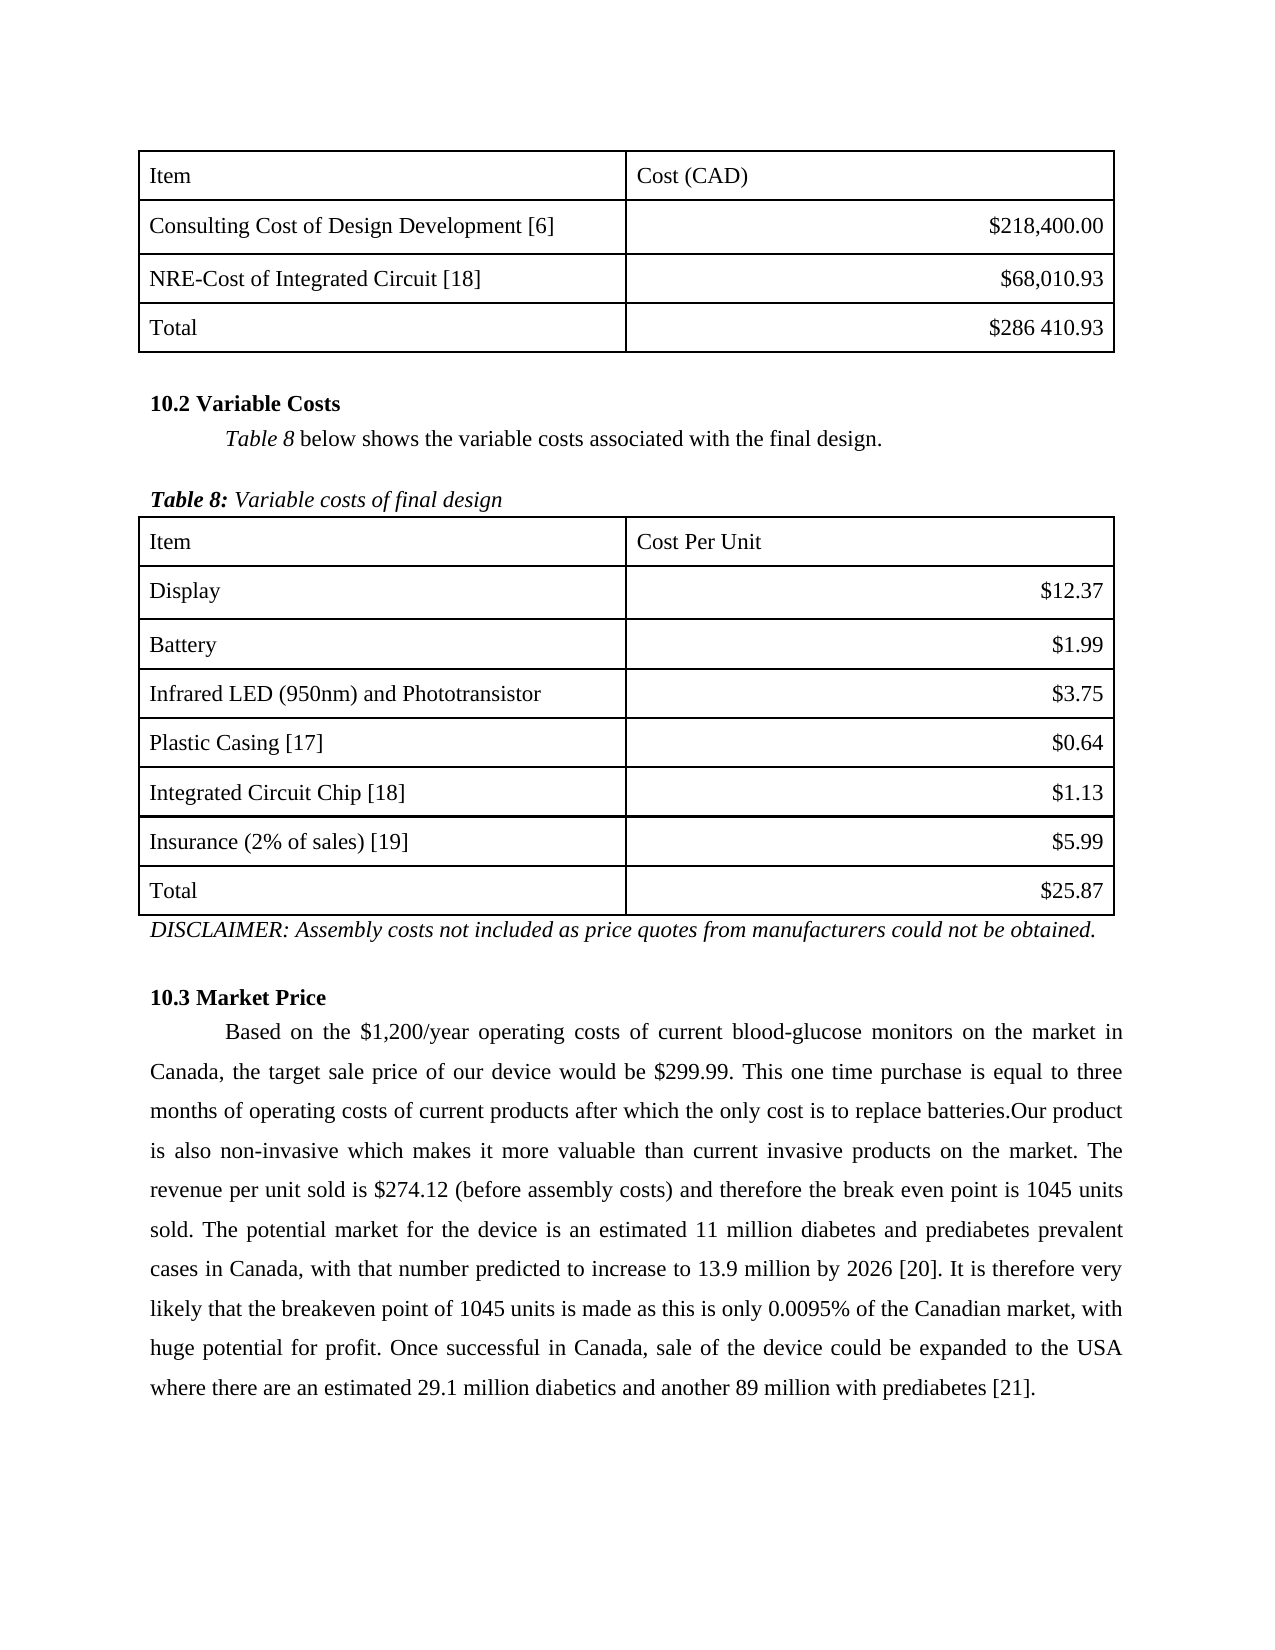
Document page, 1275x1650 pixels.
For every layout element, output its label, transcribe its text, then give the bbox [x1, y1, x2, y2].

table_header Cost (CAD) [627, 152, 1113, 199]
table_cell Plastic Casing [17] [140, 719, 625, 766]
table_cell $1.99 [627, 620, 1113, 667]
text DISCLAIMER: Assembly costs not included as price quotes from manufacturers could not be obtained. [150, 916, 1125, 942]
text Based on the $1,200/year operating costs of current blood-glucose monitors on the market in Canada, the target sale price of our device would be $299.99. This one time purchase is equal to three months of operating costs of current products after which the only cost is to replace batteries.Our product is also non-invasive which makes it more valuable than current invasive products on the market. The revenue per unit sold is $274.12 (before assembly costs) and therefore the break even point is 1045 units sold. The potential market for the device is an estimated 11 million diabetes and prediabetes prevalent cases in Canada, with that number predicted to increase to 13.9 million by 2026 [20]. It is therefore very likely that the breakeven point of 1045 units is made as this is only 0.0095% of the Canadian market, with huge potential for profit. Once successful in Canada, sale of the device could be expanded to the USA where there are an estimated 29.1 million diabetics and another 89 million with prediabetes [21]. [150, 1018, 1125, 1400]
table_cell $1.13 [627, 768, 1113, 815]
table_cell Total [140, 304, 625, 351]
table_cell Total [140, 867, 625, 914]
table_cell NRE-Cost of Integrated Circuit [18] [140, 255, 625, 302]
table_cell $5.99 [627, 818, 1113, 864]
subtitle 10.3 Market Price [150, 984, 1125, 1010]
table_cell $68,010.93 [627, 255, 1113, 302]
table_cell Infrared LED (950nm) and Phototransistor [140, 670, 625, 717]
table_cell Display [140, 567, 625, 618]
table_cell Consulting Cost of Design Development [6] [140, 201, 625, 252]
table_header Cost Per Unit [627, 518, 1113, 565]
text Table 8: Variable costs of final design [150, 486, 1125, 512]
table_cell $0.64 [627, 719, 1113, 766]
table_cell Insurance (2% of sales) [19] [140, 818, 625, 864]
text Table 8 below shows the variable costs associated with the final design. [150, 425, 1125, 452]
table_header Item [140, 518, 625, 565]
table_cell $286 410.93 [627, 304, 1113, 351]
table_cell $12.37 [627, 567, 1113, 618]
table_cell $218,400.00 [627, 201, 1113, 252]
table_cell $25.87 [627, 867, 1113, 914]
table_cell Integrated Circuit Chip [18] [140, 768, 625, 815]
table_cell $3.75 [627, 670, 1113, 717]
table_cell Battery [140, 620, 625, 667]
table_header Item [140, 152, 625, 199]
subtitle 10.2 Variable Costs [150, 391, 1125, 417]
